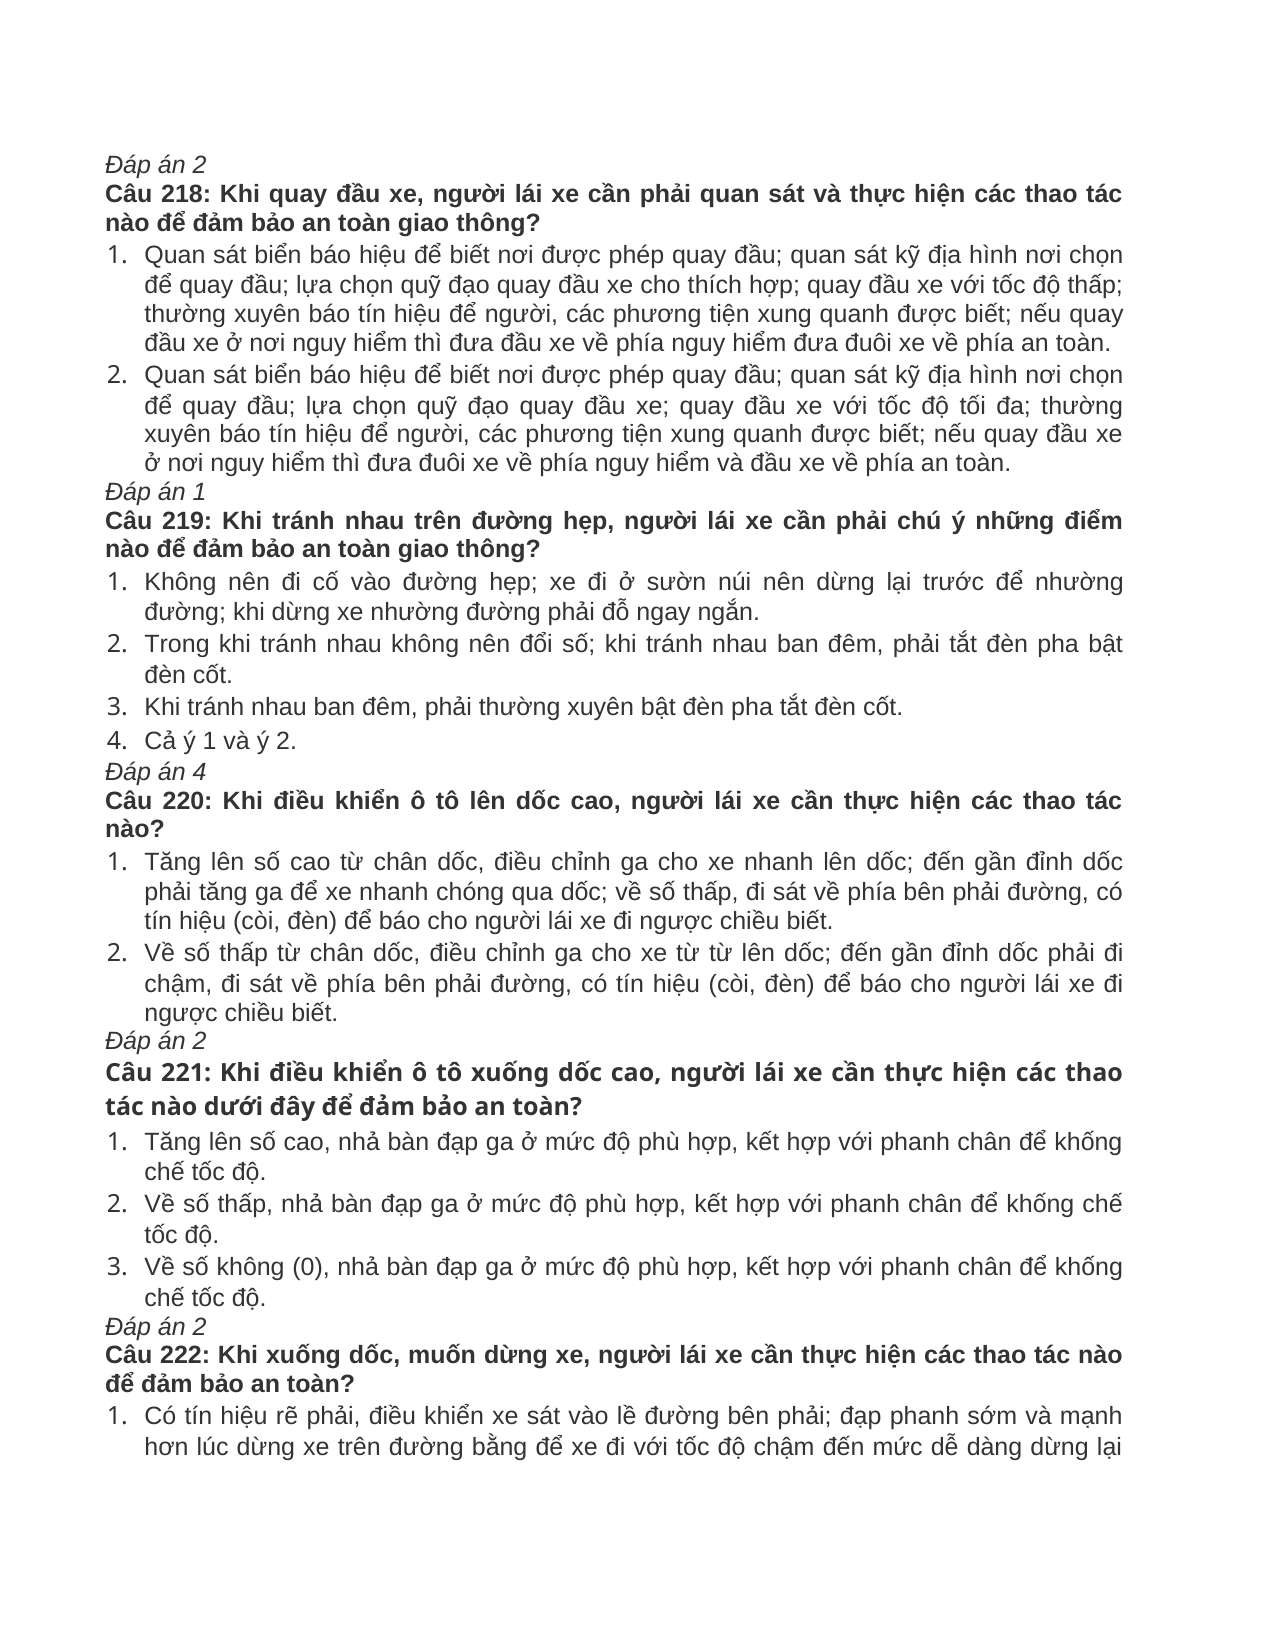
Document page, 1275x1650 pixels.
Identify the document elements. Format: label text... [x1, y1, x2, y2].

list Về số không (0), nhả bàn đạp ga ở mức độ phù hợp, kết hợp với phanh chân để khống chế tốc độ. [107, 1249, 1125, 1312]
list Khi tránh nhau ban đêm, phải thường xuyên bật đèn pha tắt đèn cốt. [107, 689, 1125, 723]
list Không nên đi cố vào đường hẹp; xe đi ở sườn núi nên dừng lại trước để nhường đường; khi dừng xe nhường đường phải đỗ ngay ngắn. [107, 563, 1125, 626]
text Câu 221: Khi điều khiển ô tô xuống dốc cao, người lái xe cần thực hiện các thao tác nào dưới đây để đảm bảo an toàn? [105, 1055, 1125, 1123]
text Câu 219: Khi tránh nhau trên đường hẹp, người lái xe cần phải chú ý những điểm nào để đảm bảo an toàn giao thông? [105, 506, 1125, 563]
text Câu 218: Khi quay đầu xe, người lái xe cần phải quan sát và thực hiện các thao tác nào để đảm bảo an toàn giao thông? [105, 179, 1125, 236]
list Quan sát biển báo hiệu để biết nơi được phép quay đầu; quan sát kỹ địa hình nơi chọn để quay đầu; lựa chọn quỹ đạo quay đầu xe; quay đầu xe với tốc độ tối đa; thường xuyên báo tín hiệu để người, các phương tiện xung quanh được biết; nếu quay đầu xe ở nơi nguy hiểm thì đưa đuôi xe về phía nguy hiểm và đầu xe về phía an toàn. [107, 357, 1125, 477]
text Đáp án 2 [105, 150, 1125, 179]
list Về số thấp, nhả bàn đạp ga ở mức độ phù hợp, kết hợp với phanh chân để khống chế tốc độ. [107, 1186, 1125, 1249]
text Đáp án 1 [105, 477, 1125, 506]
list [107, 1398, 1125, 1461]
list Quan sát biển báo hiệu để biết nơi được phép quay đầu; quan sát kỹ địa hình nơi chọn để quay đầu; lựa chọn quỹ đạo quay đầu xe cho thích hợp; quay đầu xe với tốc độ thấp; thường xuyên báo tín hiệu để người, các phương tiện xung quanh được biết; nếu quay đầu xe ở nơi nguy hiểm thì đưa đầu xe về phía nguy hiểm đưa đuôi xe về phía an toàn. [107, 236, 1125, 357]
list Cả ý 1 và ý 2. [107, 723, 1125, 757]
text Đáp án 4 [105, 757, 1125, 786]
list Tăng lên số cao, nhả bàn đạp ga ở mức độ phù hợp, kết hợp với phanh chân để khống chế tốc độ. [107, 1123, 1125, 1186]
list Trong khi tránh nhau không nên đổi số; khi tránh nhau ban đêm, phải tắt đèn pha bật đèn cốt. [107, 626, 1125, 689]
list Tăng lên số cao từ chân dốc, điều chỉnh ga cho xe nhanh lên dốc; đến gần đỉnh dốc phải tăng ga để xe nhanh chóng qua dốc; về số thấp, đi sát về phía bên phải đường, có tín hiệu (còi, đèn) để báo cho người lái xe đi ngược chiều biết. [107, 843, 1125, 935]
text Câu 220: Khi điều khiển ô tô lên dốc cao, người lái xe cần thực hiện các thao tác nào? [105, 786, 1125, 843]
list Về số thấp từ chân dốc, điều chỉnh ga cho xe từ từ lên dốc; đến gần đỉnh dốc phải đi chậm, đi sát về phía bên phải đường, có tín hiệu (còi, đèn) để báo cho người lái xe đi ngược chiều biết. [107, 935, 1125, 1026]
text Câu 222: Khi xuống dốc, muốn dừng xe, người lái xe cần thực hiện các thao tác nào để đảm bảo an toàn? [105, 1340, 1125, 1398]
text Đáp án 2 [105, 1312, 1125, 1340]
text Đáp án 2 [105, 1026, 1125, 1055]
